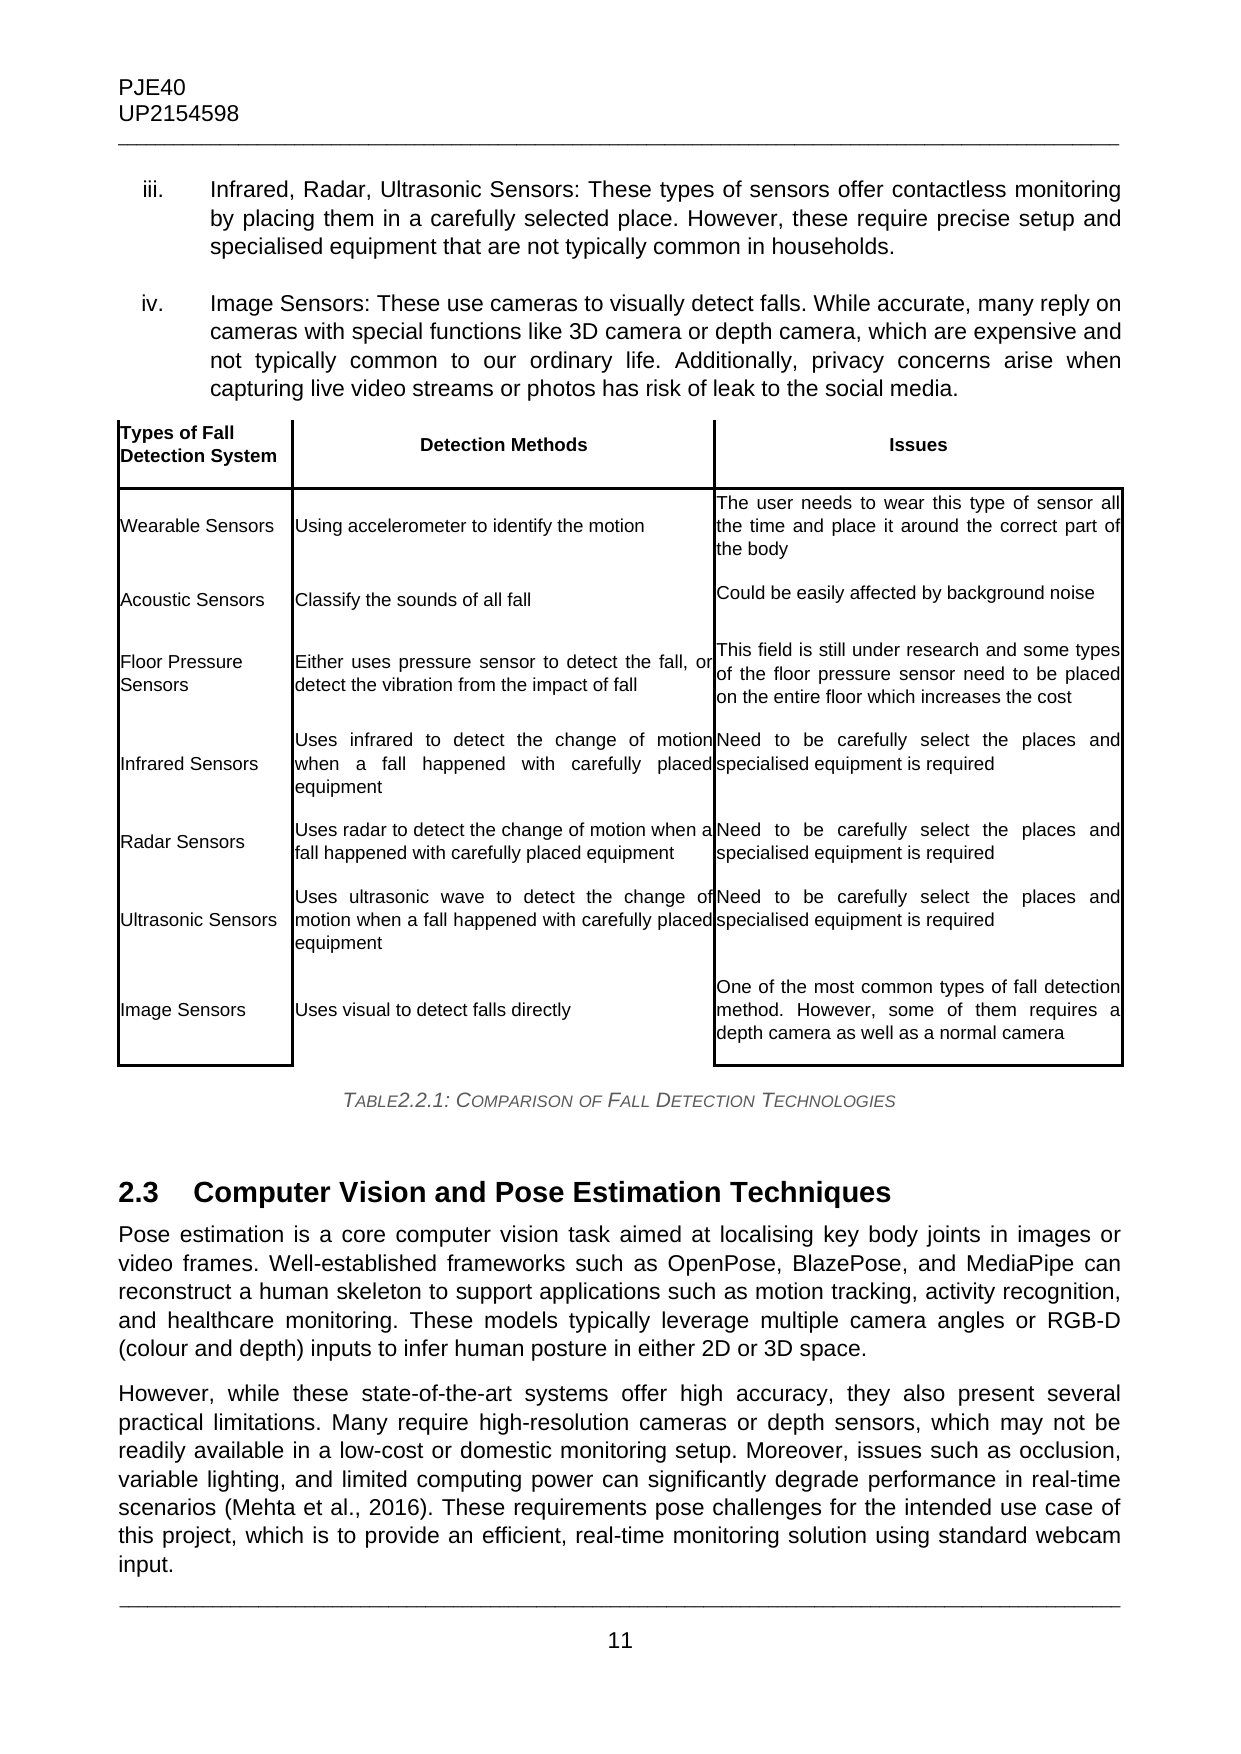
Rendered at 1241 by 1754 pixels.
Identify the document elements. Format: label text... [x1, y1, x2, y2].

list Infrared, Radar, Ultrasonic Sensors: These types of sensors offer contactless monitoring by placing them in a carefully selected place. However, these require precise setup and specialised equipment that are not typically common in households. [164, 176, 1122, 259]
table_header Detection Methods [294, 420, 713, 487]
text However, while these state-of-the-art systems offer high accuracy, they also present several practical limitations. Many require high-resolution cameras or depth sensors, which may not be readily available in a low-cost or domestic monitoring setup. Moreover, issues such as occlusion, variable lighting, and limited computing power can significantly degrade performance in real-time scenarios (Mehta et al., 2016). These requirements pose challenges for the intended use case of this project, which is to provide an efficient, real-time monitoring solution using standard webcam input. [118, 1380, 1122, 1577]
text Table2.2.1: Comparison of Fall Detection Technologies [208, 1088, 1032, 1112]
table_cell Infrared Sensors [120, 728, 291, 817]
table_cell Image Sensors [120, 974, 291, 1064]
table_cell Acoustic Sensors [120, 580, 291, 638]
table_cell This field is still under research and some types of the floor pressure sensor need to be placed on the entire floor which increases the cost [716, 638, 1121, 727]
table_cell Could be easily affected by background noise [716, 580, 1121, 638]
table_cell Uses infrared to detect the change of motion when a fall happened with carefully placed equipment [294, 728, 713, 817]
table_cell Uses visual to detect falls directly [294, 974, 713, 1064]
table_cell Ultrasonic Sensors [120, 884, 291, 974]
table_cell Need to be carefully select the places and specialised equipment is required [716, 818, 1121, 884]
table_cell Uses radar to detect the change of motion when a fall happened with carefully placed equipment [294, 818, 713, 884]
table_cell Using accelerometer to identify the motion [294, 490, 713, 580]
table_cell Need to be carefully select the places and specialised equipment is required [716, 884, 1121, 974]
table_cell Floor Pressure Sensors [120, 638, 291, 727]
table_cell Wearable Sensors [120, 490, 291, 580]
table_header Issues [716, 420, 1122, 487]
table_header Types of Fall Detection System [120, 420, 291, 487]
table_cell Need to be carefully select the places and specialised equipment is required [716, 728, 1121, 817]
table_cell Either uses pressure sensor to detect the fall, or detect the vibration from the impact of fall [294, 638, 713, 727]
table_cell Classify the sounds of all fall [294, 580, 713, 638]
table_cell One of the most common types of fall detection method. However, some of them requires a depth camera as well as a normal camera [716, 974, 1121, 1064]
table_cell The user needs to wear this type of sensor all the time and place it around the correct part of the body [716, 490, 1121, 580]
subtitle 2.3 Computer Vision and Pose Estimation Techniques [118, 1175, 1122, 1209]
list Image Sensors: These use cameras to visually detect falls. While accurate, many reply on cameras with special functions like 3D camera or depth camera, which are expensive and not typically common to our ordinary life. Additionally, privacy concerns arise when capturing live video streams or photos has risk of leak to the social media. [164, 290, 1122, 402]
table_cell Radar Sensors [120, 818, 291, 884]
table_cell Uses ultrasonic wave to detect the change of motion when a fall happened with carefully placed equipment [294, 884, 713, 974]
text Pose estimation is a core computer vision task aimed at localising key body joints in images or video frames. Well-established frameworks such as OpenPose, BlazePose, and MediaPipe can reconstruct a human skeleton to support applications such as motion tracking, activity recognition, and healthcare monitoring. These models typically leverage multiple camera angles or RGB-D (colour and depth) inputs to infer human posture in either 2D or 3D space. [118, 1221, 1122, 1362]
